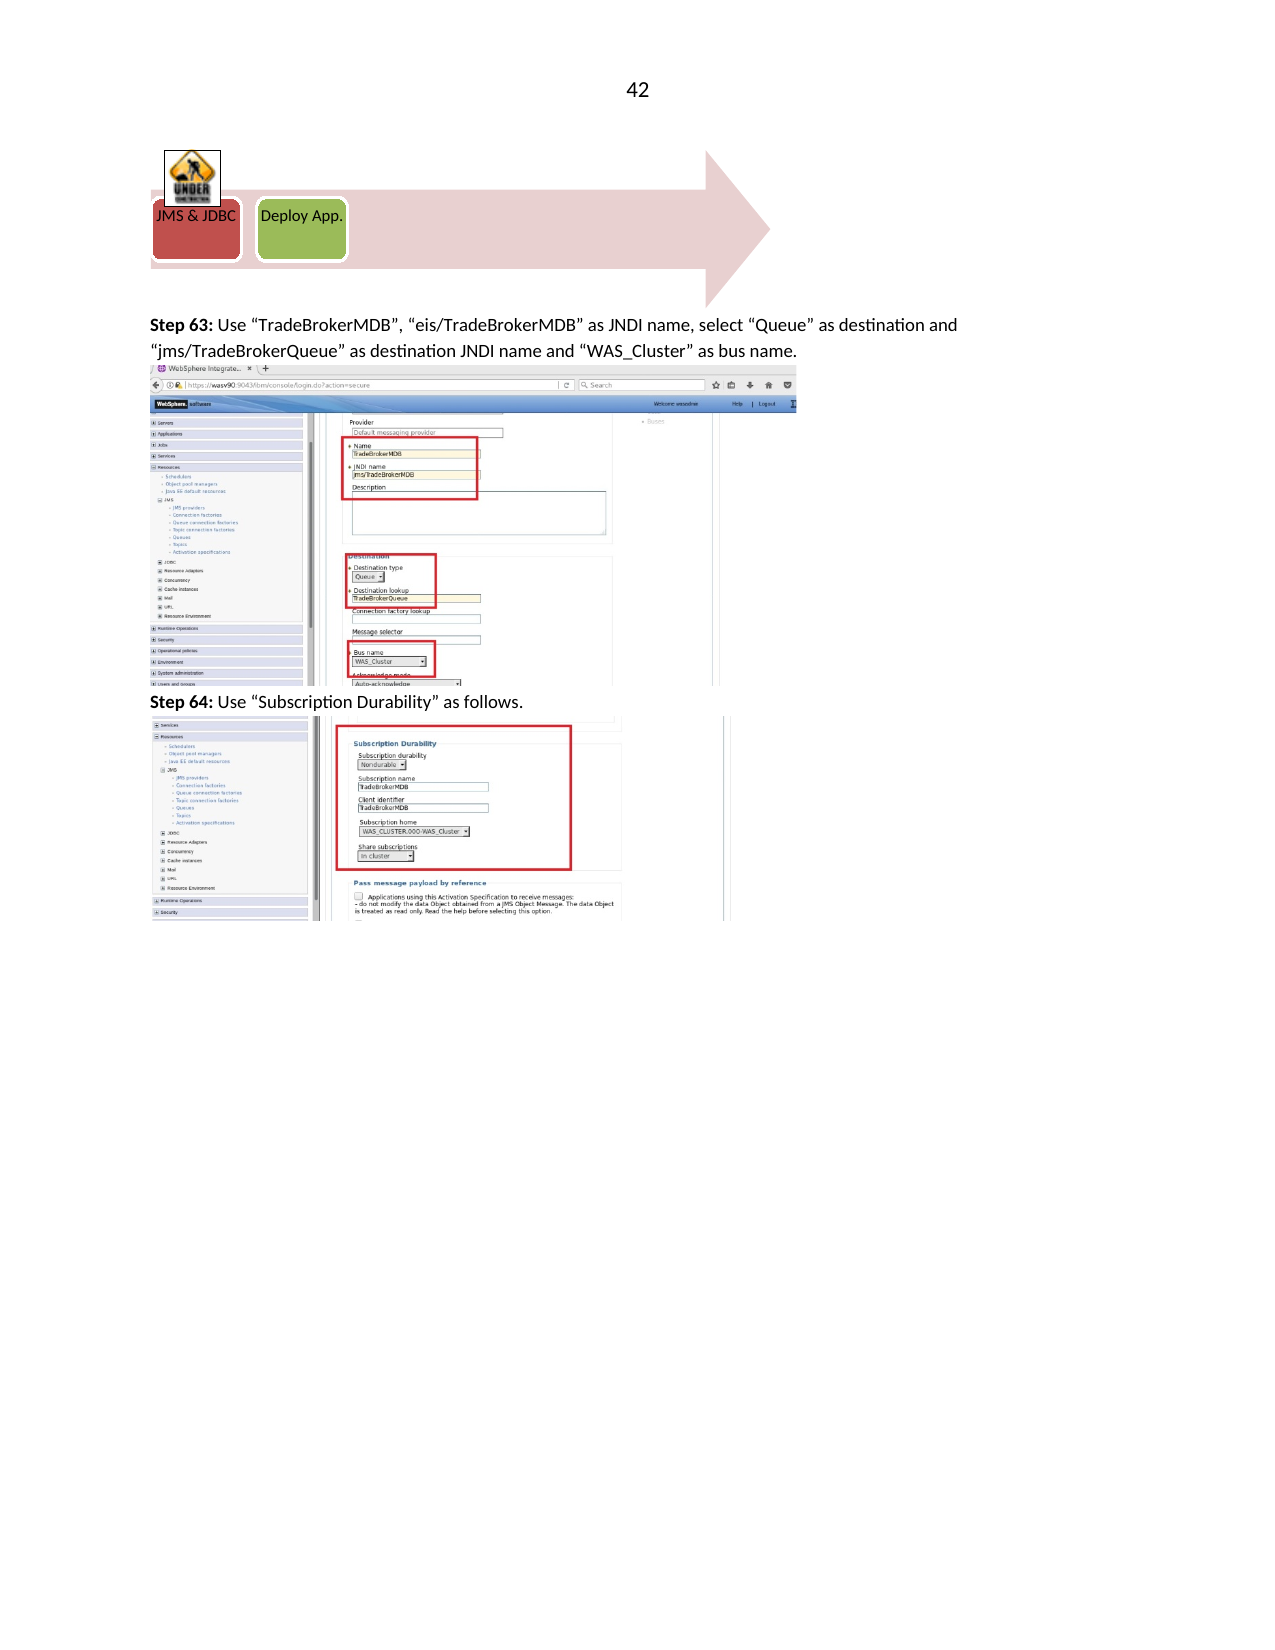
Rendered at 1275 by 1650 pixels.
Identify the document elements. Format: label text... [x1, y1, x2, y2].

picture [150, 365, 797, 686]
text Step 64: Use “Subscription Durability” as follows. [150, 690, 1125, 713]
text Step 63: Use “TradeBrokerMDB”, “eis/TradeBrokerMDB” as JNDI name, select “Queue” as destination and “jms/TradeBrokerQueue” as destination JNDI name and “WAS_Cluster” as bus name. [150, 313, 1125, 362]
picture [150, 716, 797, 921]
picture [165, 151, 220, 206]
